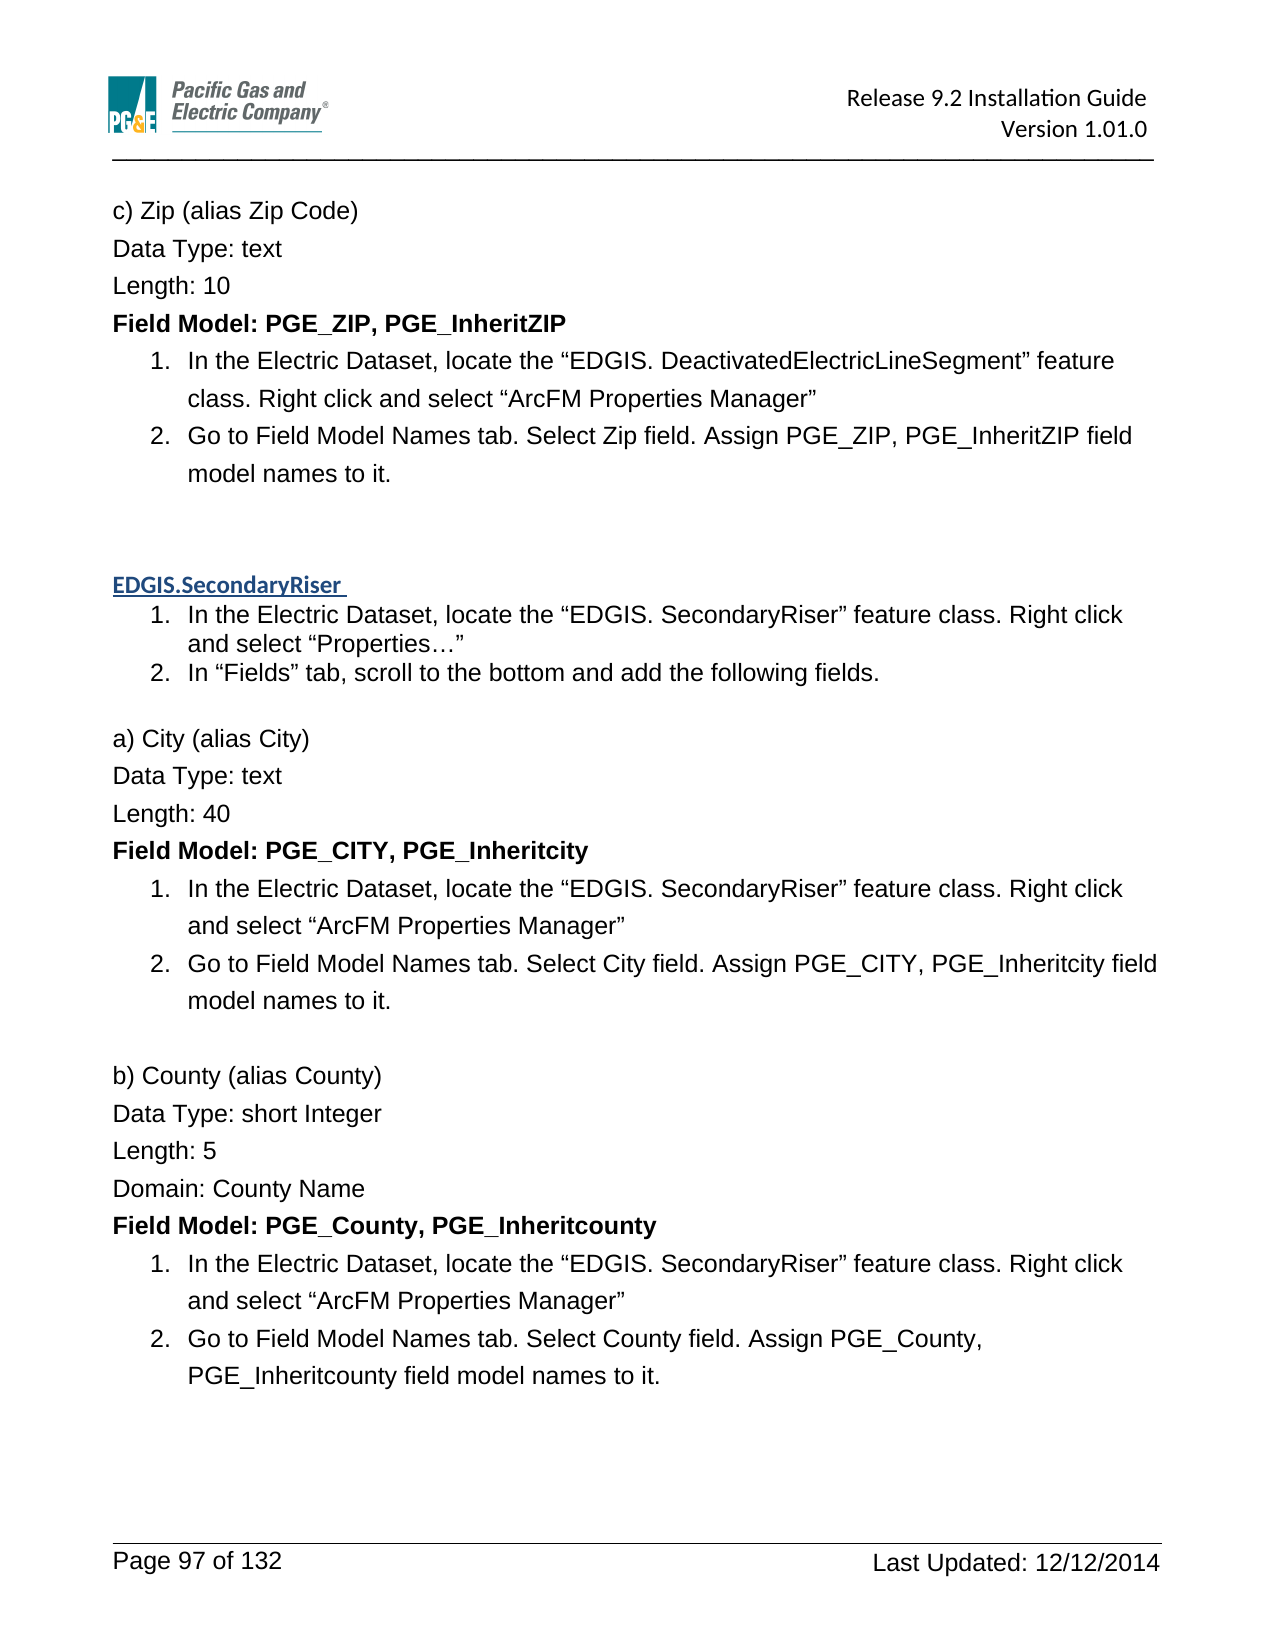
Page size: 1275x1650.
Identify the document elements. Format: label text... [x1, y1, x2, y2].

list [150, 337, 1162, 412]
text Field Model: PGE_ZIP, PGE_InheritZIP [112, 300, 1162, 337]
text a) City (alias City) [112, 715, 1162, 752]
text Data Type: short Integer [112, 1090, 1162, 1127]
list Go to Field Model Names tab. Select County field. Assign PGE_County, PGE_Inheritcounty field model names to it. [150, 1315, 1162, 1390]
list In the Electric Dataset, locate the “EDGIS. SecondaryRiser” feature class. Right click and select “ArcFM Properties Manager” [150, 865, 1162, 940]
text Field Model: PGE_CITY, PGE_Inheritcity [112, 827, 1162, 865]
list Go to Field Model Names tab. Select City field. Assign PGE_CITY, PGE_Inheritcity field model names to it. [150, 940, 1162, 1015]
text b) County (alias County) [112, 1052, 1162, 1090]
text Length: 10 [112, 262, 1162, 300]
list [150, 1240, 1162, 1315]
text Data Type: text [112, 752, 1162, 790]
text c) Zip (alias Zip Code) [112, 187, 1162, 225]
list In the Electric Dataset, locate the “EDGIS. SecondaryRiser” feature class. Right click and select “Properties…” [150, 600, 1162, 657]
text Length: 5 [112, 1127, 1162, 1165]
list Go to Field Model Names tab. Select Zip field. Assign PGE_ZIP, PGE_InheritZIP field model names to it. [150, 412, 1162, 487]
text Data Type: text [112, 225, 1162, 262]
text Field Model: PGE_County, PGE_Inheritcounty [112, 1202, 1162, 1240]
text Domain: County Name [112, 1165, 1162, 1202]
text EDGIS.SecondaryRiser [112, 562, 1162, 600]
list In “Fields” tab, scroll to the bottom and add the following fields. [150, 657, 1162, 686]
text Length: 40 [112, 790, 1162, 827]
